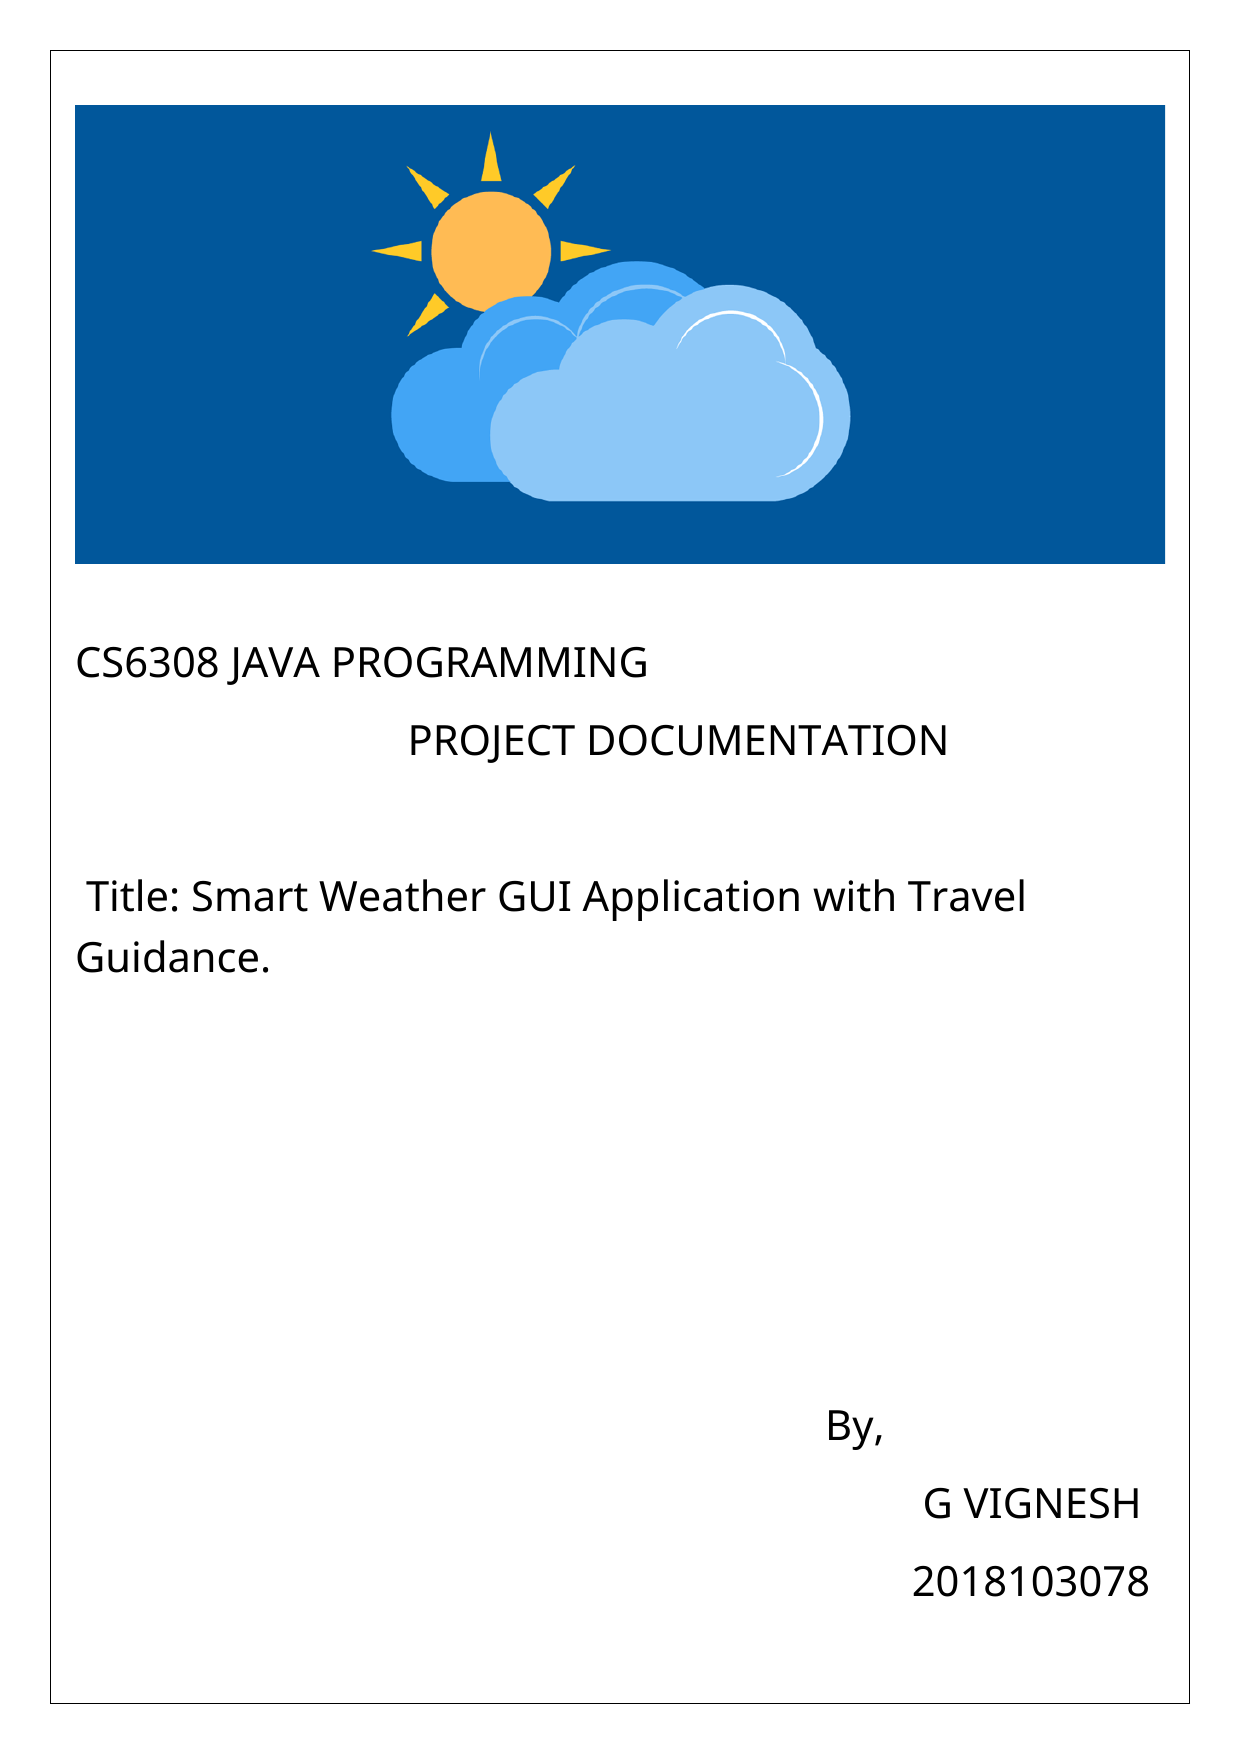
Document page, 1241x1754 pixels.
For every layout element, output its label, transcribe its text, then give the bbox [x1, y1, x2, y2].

picture [75, 105, 1166, 564]
text By, [825, 1396, 1165, 1452]
text Title: Smart Weather GUI Application with Travel Guidance. [75, 867, 1165, 985]
text CS6308 JAVA PROGRAMMING [75, 633, 1165, 690]
text PROJECT DOCUMENTATION [75, 711, 1165, 768]
text G VIGNESH [75, 1474, 1165, 1530]
text 2018103078 [75, 1552, 1165, 1608]
